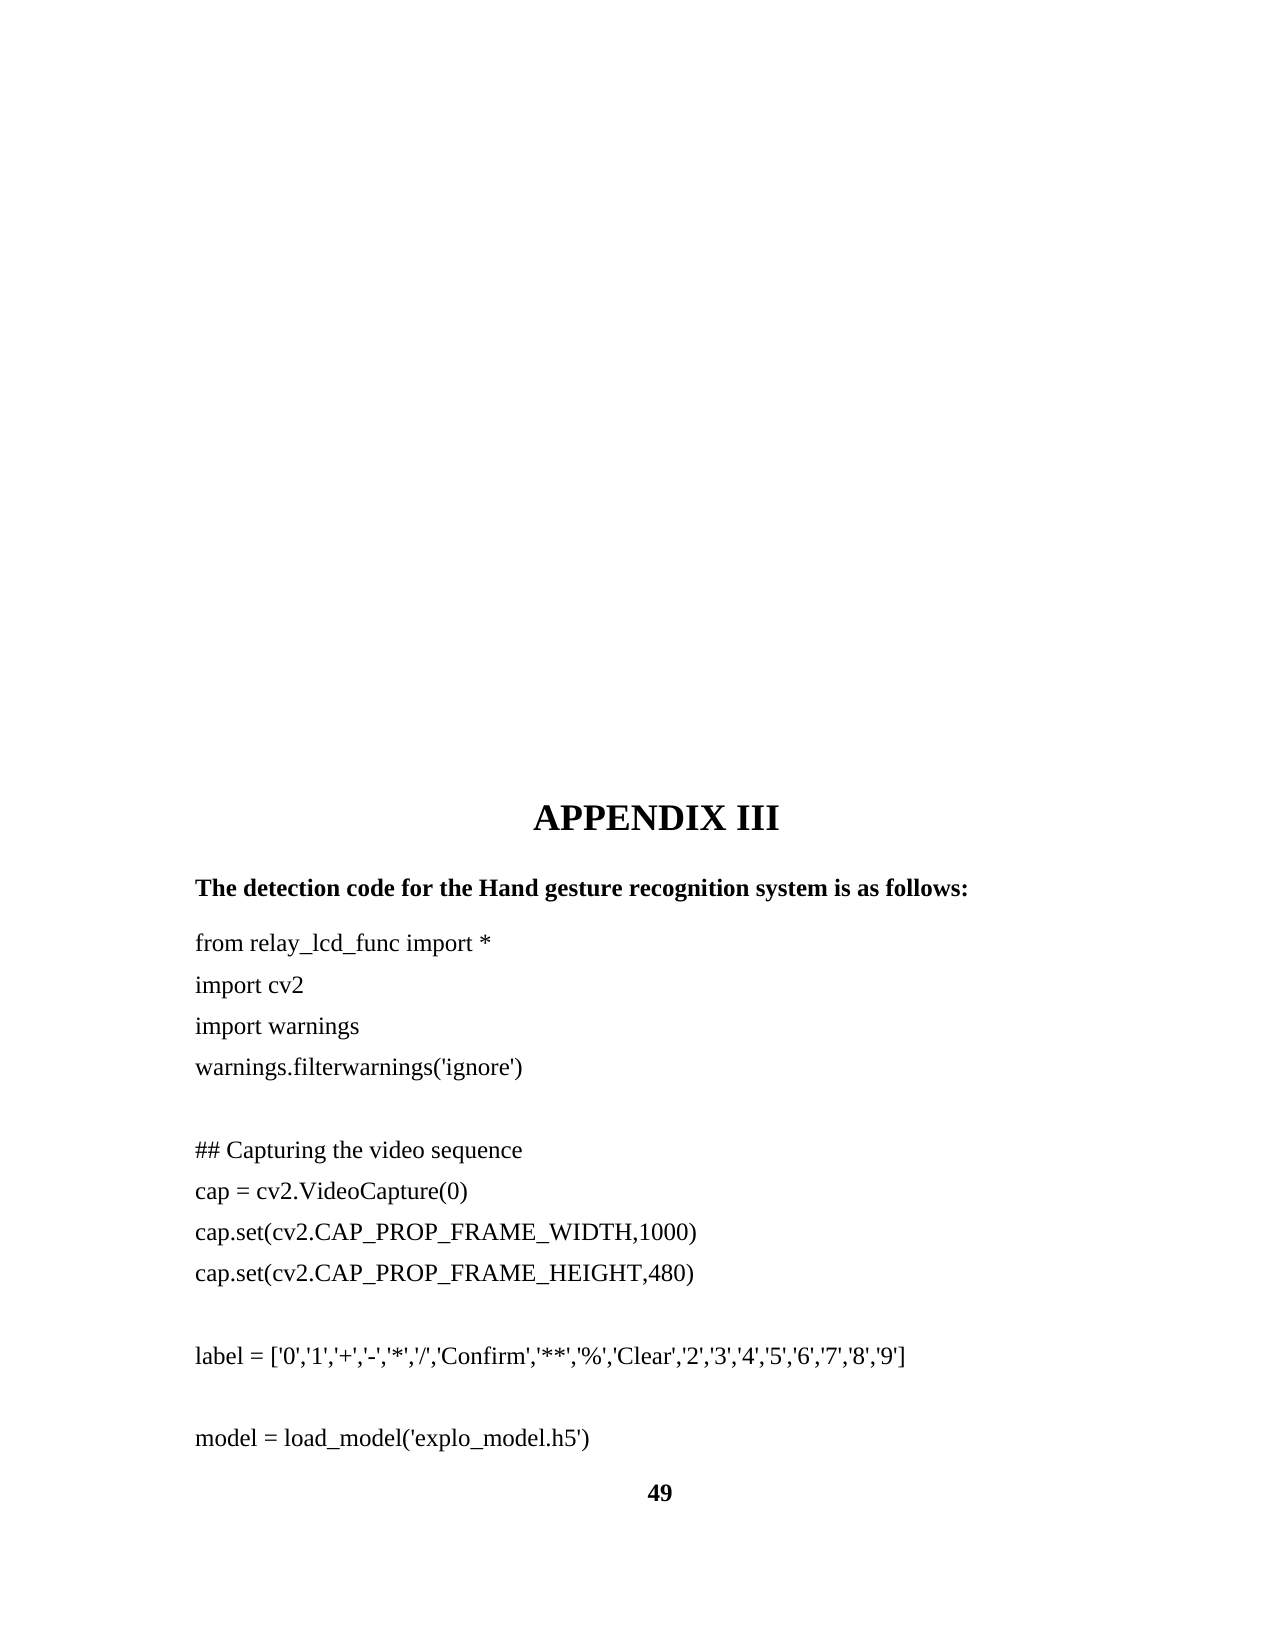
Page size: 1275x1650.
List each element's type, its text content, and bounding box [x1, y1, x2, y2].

text model = load_model('explo_model.h5') [150, 1423, 1125, 1452]
text warnings.filterwarnings('ignore') [150, 1052, 1125, 1081]
text The detection code for the Hand gesture recognition system is as follows: [150, 873, 1125, 902]
text label = ['0','1','+','-','*','/','Confirm','**','%','Clear','2','3','4','5','6','7','8','9'] [150, 1341, 1125, 1370]
text import cv2 [150, 970, 1125, 998]
text import warnings [150, 1011, 1125, 1040]
text from relay_lcd_func import * [150, 928, 1125, 957]
text cap.set(cv2.CAP_PROP_FRAME_WIDTH,1000) [150, 1217, 1125, 1246]
text cap = cv2.VideoCapture(0) [150, 1176, 1125, 1205]
text ## Capturing the video sequence [150, 1135, 1125, 1163]
subtitle Appendix III [187, 796, 1125, 839]
text cap.set(cv2.CAP_PROP_FRAME_HEIGHT,480) [150, 1258, 1125, 1287]
